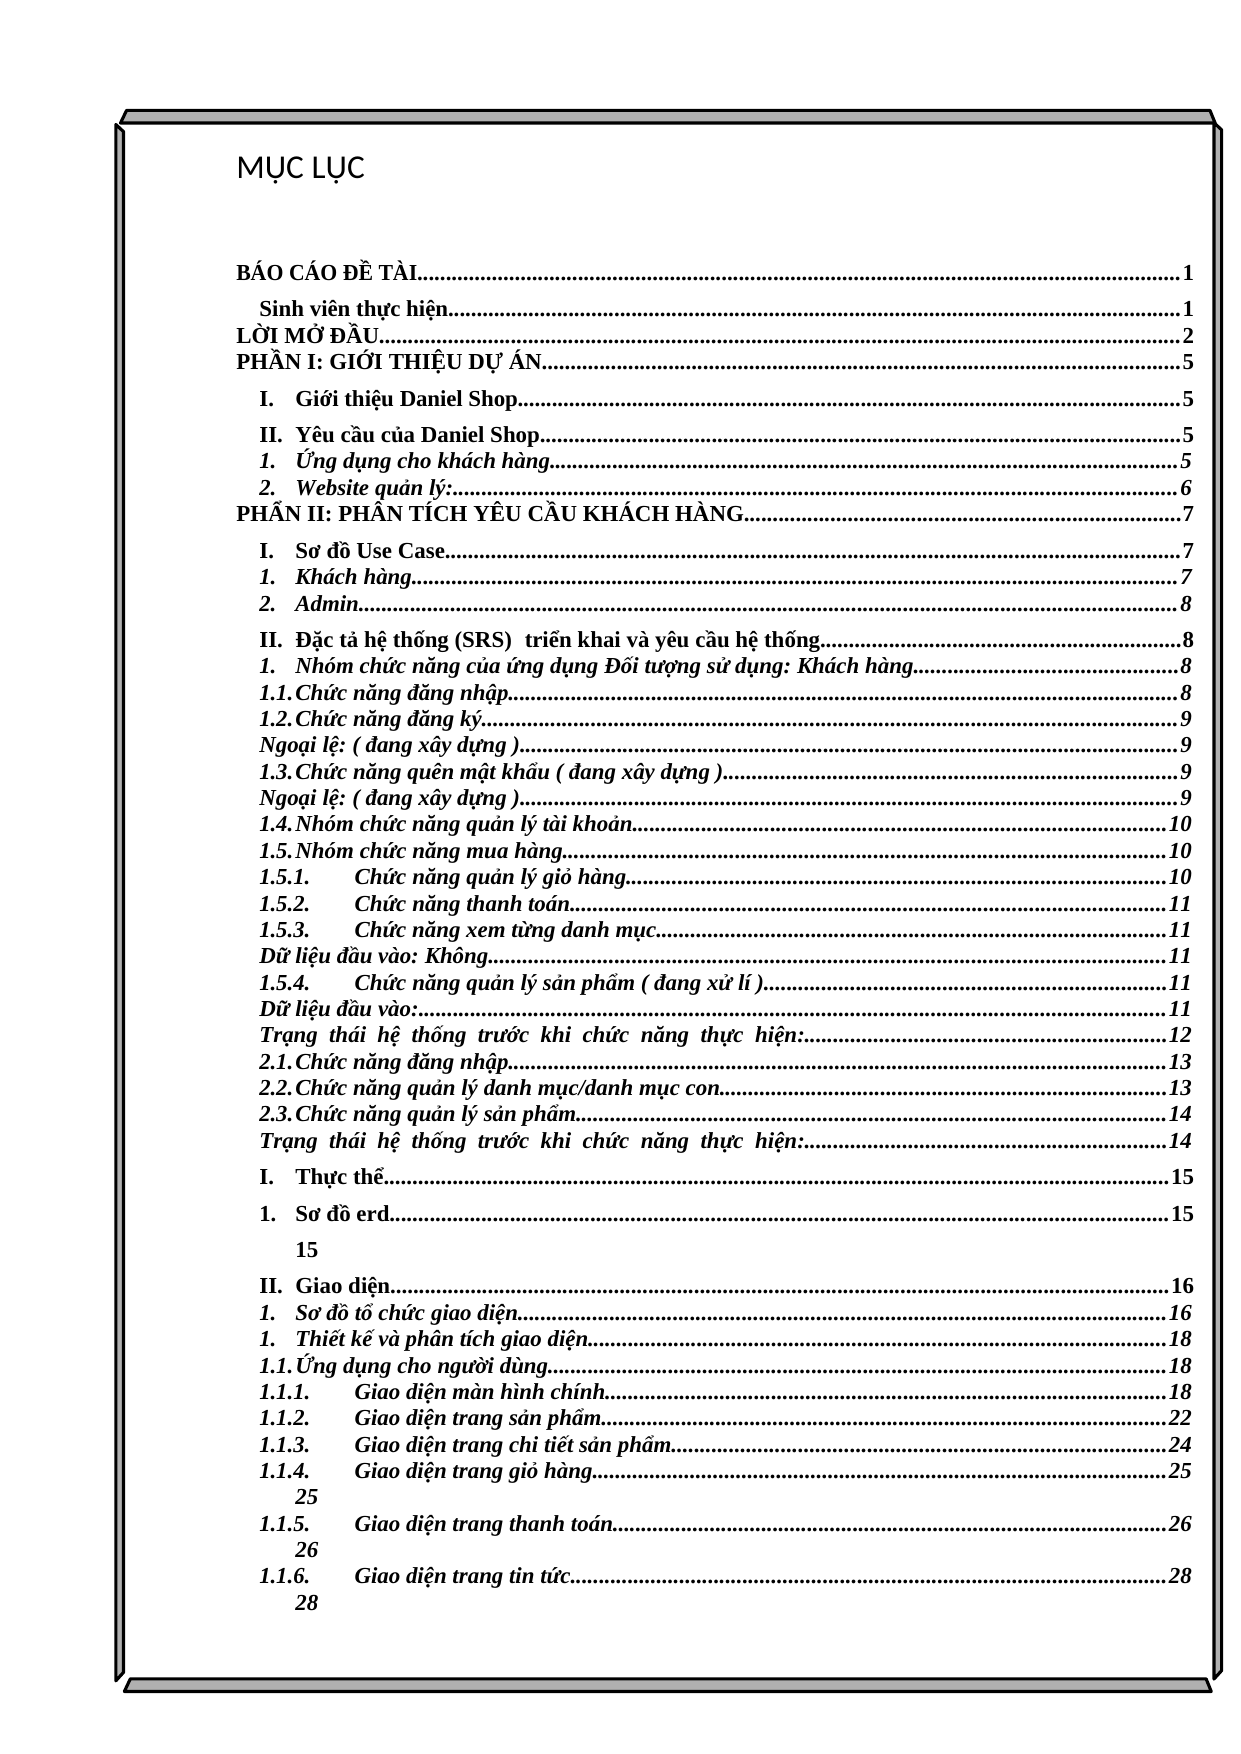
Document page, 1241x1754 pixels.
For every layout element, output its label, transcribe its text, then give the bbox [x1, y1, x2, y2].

text PHẦN I: GIỚI THIỆU DỰ ÁN 5 [236, 348, 1194, 375]
text LỜI MỞ ĐẦU 2 [236, 322, 1194, 348]
text 28 [259, 1589, 1194, 1615]
text Trạng thái hệ thống trước khi chức năng thực hiện: 12 [259, 1021, 1194, 1048]
text 25 [259, 1483, 1194, 1510]
text II. Yêu cầu của Daniel Shop 5 [259, 421, 1194, 448]
text Sinh viên thực hiện 1 [259, 295, 1194, 322]
text 1. Thiết kế và phân tích giao diện 18 [259, 1325, 1194, 1352]
text II. Giao diện 16 [259, 1273, 1194, 1299]
text Ngoại lệ: ( đang xây dựng ) 9 [259, 784, 1194, 811]
text 1. Khách hàng 7 [259, 563, 1194, 589]
text 1.2. Chức năng đăng ký 9 [259, 705, 1194, 731]
text 1.1.3. Giao diện trang chi tiết sản phẩm 24 [259, 1431, 1194, 1457]
text MỤC LỤC [236, 146, 1194, 186]
text 1.1.4. Giao diện trang giỏ hàng 25 [259, 1457, 1194, 1483]
text 1.1.1. Giao diện màn hình chính 18 [259, 1378, 1194, 1404]
text Trạng thái hệ thống trước khi chức năng thực hiện: 14 [259, 1127, 1194, 1153]
text 1.5.2. Chức năng thanh toán 11 [259, 889, 1194, 916]
text BÁO CÁO ĐỀ TÀI 1 [236, 259, 1194, 285]
text I. Giới thiệu Daniel Shop 5 [259, 385, 1194, 411]
text 26 [259, 1536, 1194, 1562]
text 2.2. Chức năng quản lý danh mục/danh mục con 13 [259, 1074, 1194, 1100]
text Dữ liệu đầu vào: 11 [259, 995, 1194, 1021]
text 1.5.1. Chức năng quản lý giỏ hàng 10 [259, 863, 1194, 889]
text Dữ liệu đầu vào: Không. 11 [259, 942, 1194, 969]
text 2.3. Chức năng quản lý sản phẩm 14 [259, 1100, 1194, 1127]
text 1. Nhóm chức năng của ứng dụng Đối tượng sử dụng: Khách hàng. 8 [259, 652, 1194, 679]
text PHẨN II: PHÂN TÍCH YÊU CẦU KHÁCH HÀNG 7 [236, 500, 1194, 527]
text 1.3. Chức năng quên mật khẩu ( đang xây dựng ) 9 [259, 758, 1194, 784]
text 1.1.2. Giao diện trang sản phẩm 22 [259, 1404, 1194, 1431]
text 1.1.5. Giao diện trang thanh toán 26 [259, 1510, 1194, 1536]
text 1. Ứng dụng cho khách hàng 5 [259, 448, 1194, 474]
text 1.1. Chức năng đăng nhập 8 [259, 679, 1194, 705]
text I. Thực thể 15 [259, 1163, 1194, 1189]
text 1. Sơ đồ tổ chức giao diện 16 [259, 1299, 1194, 1325]
text II. Đặc tả hệ thống (SRS) triển khai và yêu cầu hệ thống 8 [259, 626, 1194, 652]
text 1.5.3. Chức năng xem từng danh mục 11 [259, 916, 1194, 942]
text I. Sơ đồ Use Case 7 [259, 537, 1194, 563]
text 1.5. Nhóm chức năng mua hàng 10 [259, 837, 1194, 863]
text 1.5.4. Chức năng quản lý sản phẩm ( đang xử lí ) 11 [259, 969, 1194, 995]
text 2. Admin 8 [259, 589, 1194, 616]
text 2. Website quản lý: 6 [259, 474, 1194, 500]
text 1. Sơ đồ erd 15 [259, 1200, 1194, 1226]
text 15 [259, 1236, 1194, 1262]
text 1.1. Ứng dụng cho người dùng 18 [259, 1352, 1194, 1378]
text 1.1.6. Giao diện trang tin tức 28 [259, 1562, 1194, 1589]
text 1.4. Nhóm chức năng quản lý tài khoản 10 [259, 811, 1194, 837]
text 2.1. Chức năng đăng nhập 13 [259, 1048, 1194, 1074]
text Ngoại lệ: ( đang xây dựng ) 9 [259, 731, 1194, 758]
